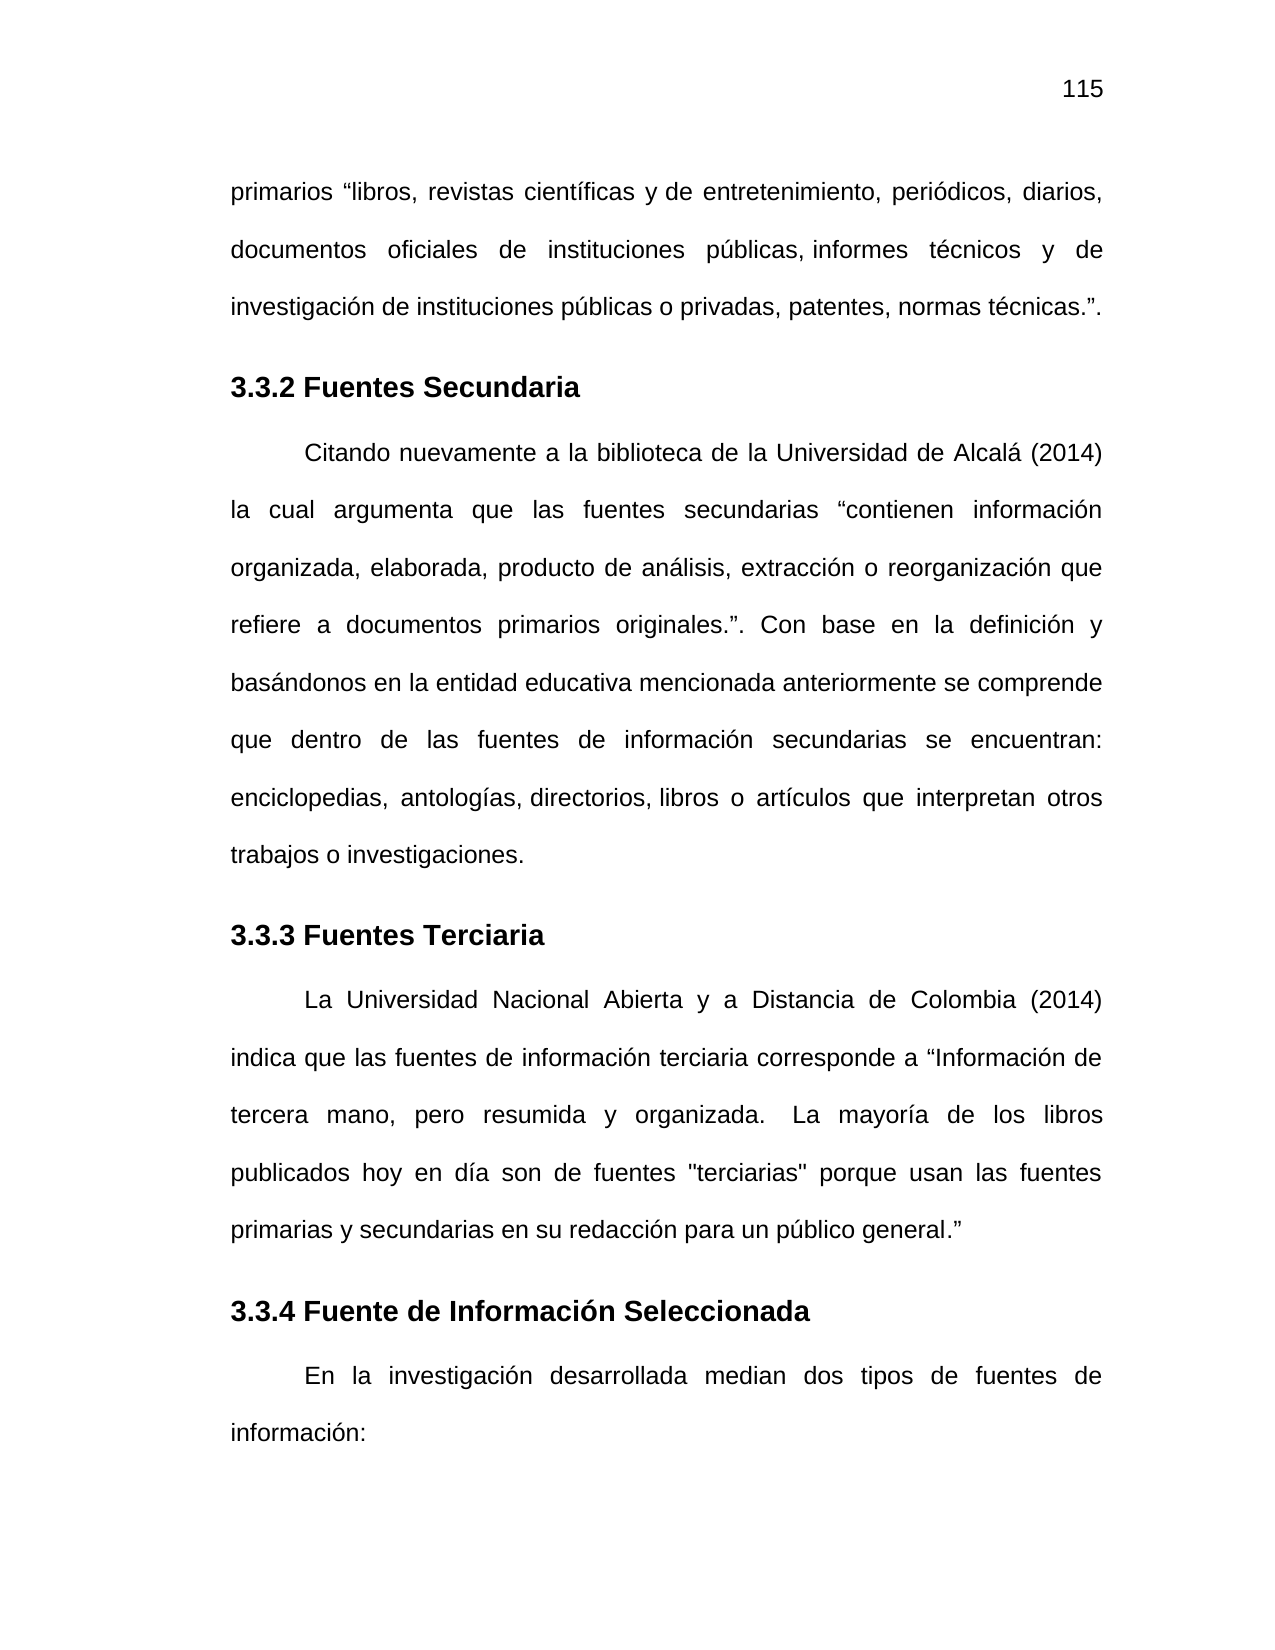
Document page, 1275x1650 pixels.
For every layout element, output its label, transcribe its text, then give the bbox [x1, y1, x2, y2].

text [230, 177, 1104, 321]
text Citando nuevamente a la biblioteca de la Universidad de Alcalá (2014) la cual argumenta que las fuentes secundarias “contienen información organizada, elaborada, producto de análisis, extracción o reorganización que refiere a documentos primarios originales.”. Con base en la definición y basándonos en la entidad educativa mencionada anteriormente se comprende que dentro de las fuentes de información secundarias se encuentran: enciclopedias, antologías, directorios, libros o artículos que interpretan otros trabajos o investigaciones. [230, 438, 1104, 869]
subtitle 3.3.2 Fuentes Secundaria [230, 371, 1104, 404]
text La Universidad Nacional Abierta y a Distancia de Colombia (2014) indica que las fuentes de información terciaria corresponde a “Información de tercera mano, pero resumida y organizada. La mayoría de los libros publicados hoy en día son de fuentes "terciarias" porque usan las fuentes primarias y secundarias en su redacción para un público general.” [230, 986, 1104, 1244]
subtitle 3.3.3 Fuentes Terciaria [230, 918, 1104, 952]
subtitle 3.3.4 Fuente de Información Seleccionada [230, 1294, 1104, 1327]
text En la investigación desarrollada median dos tipos de fuentes de información: [230, 1361, 1104, 1447]
